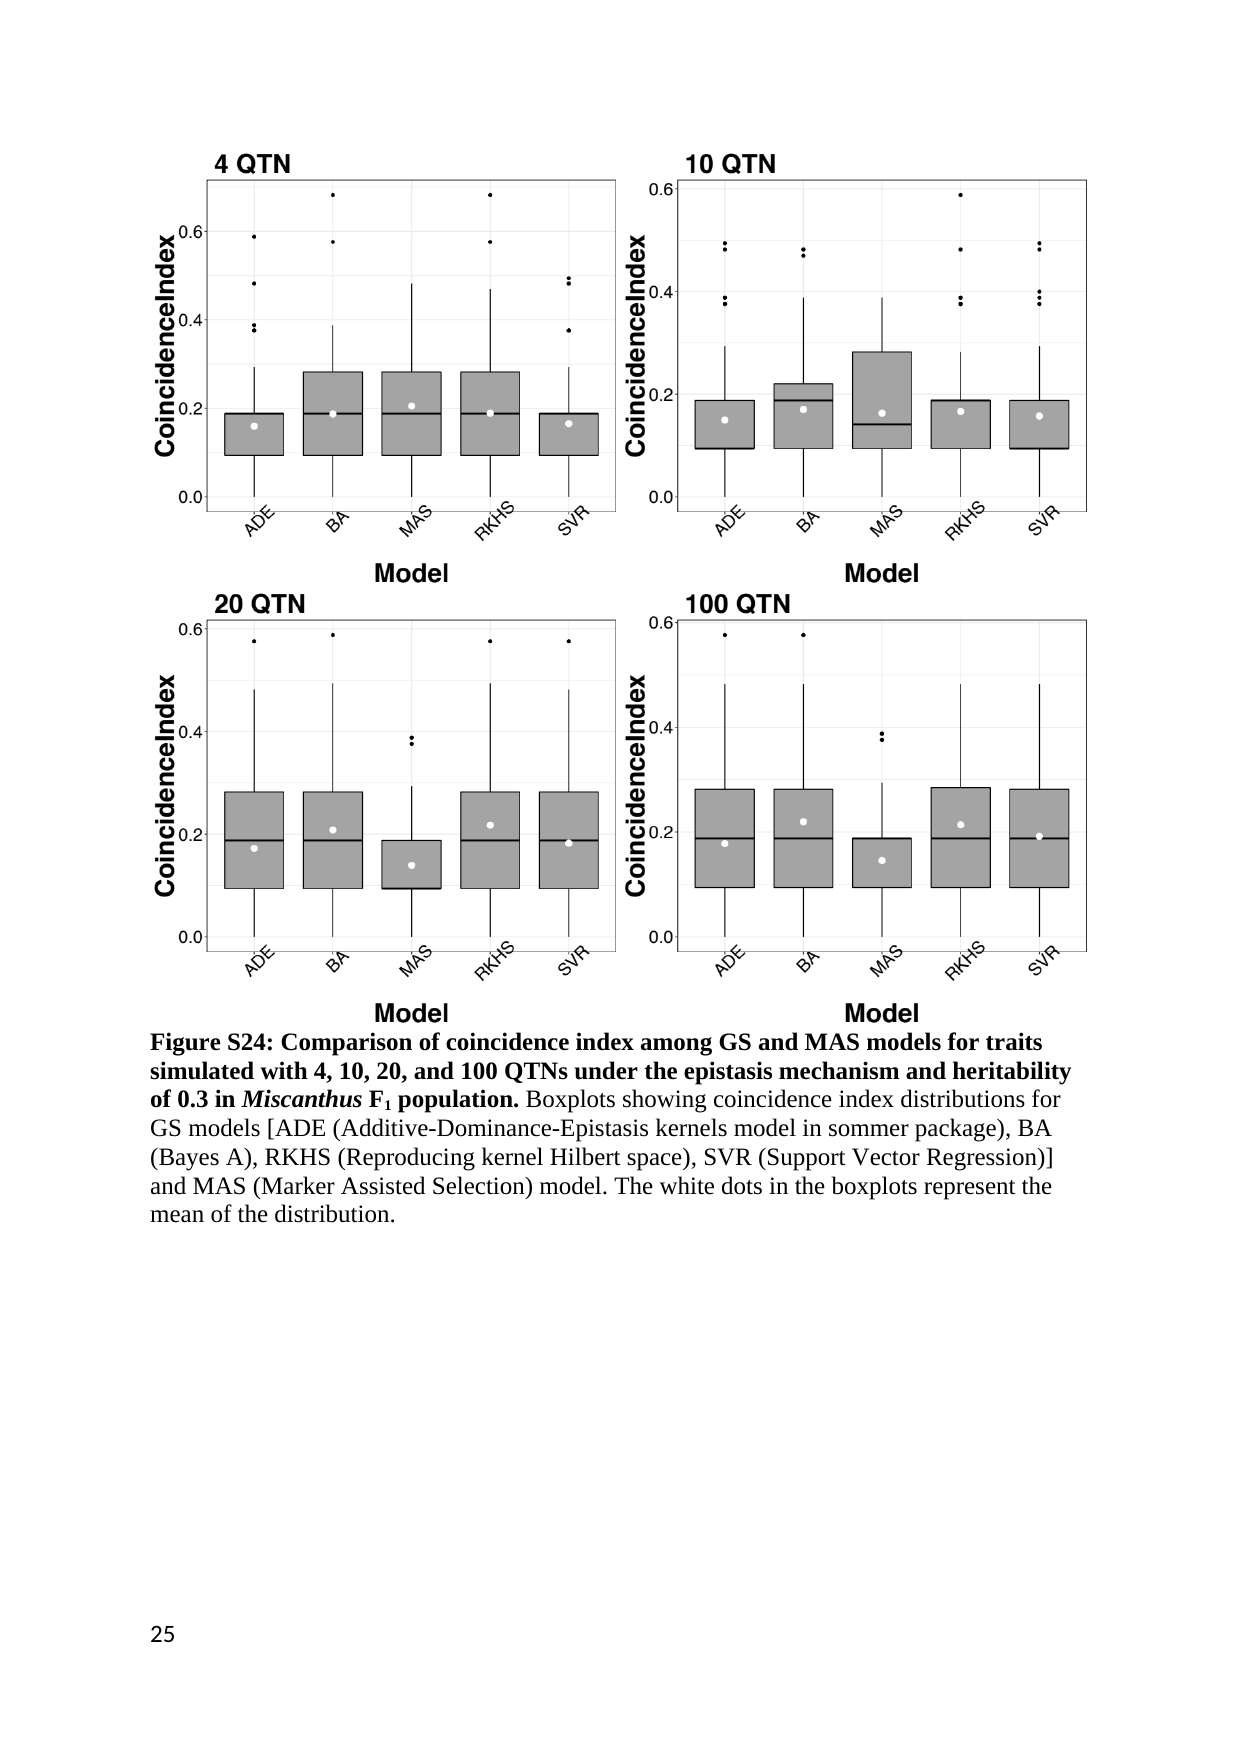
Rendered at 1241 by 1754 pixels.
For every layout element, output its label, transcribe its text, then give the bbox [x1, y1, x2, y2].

text Figure S24: Comparison of coincidence index among GS and MAS models for traits simulated with 4, 10, 20, and 100 QTNs under the epistasis mechanism and heritability of 0.3 in Miscanthus F1 population. Boxplots showing coincidence index distributions for GS models [ADE (Additive-Dominance-Epistasis kernels model in sommer package), BA (Bayes A), RKHS (Reproducing kernel Hilbert space), SVR (Support Vector Regression)] and MAS (Marker Assisted Selection) model. The white dots in the boxplots represent the mean of the distribution. [150, 1027, 1090, 1228]
